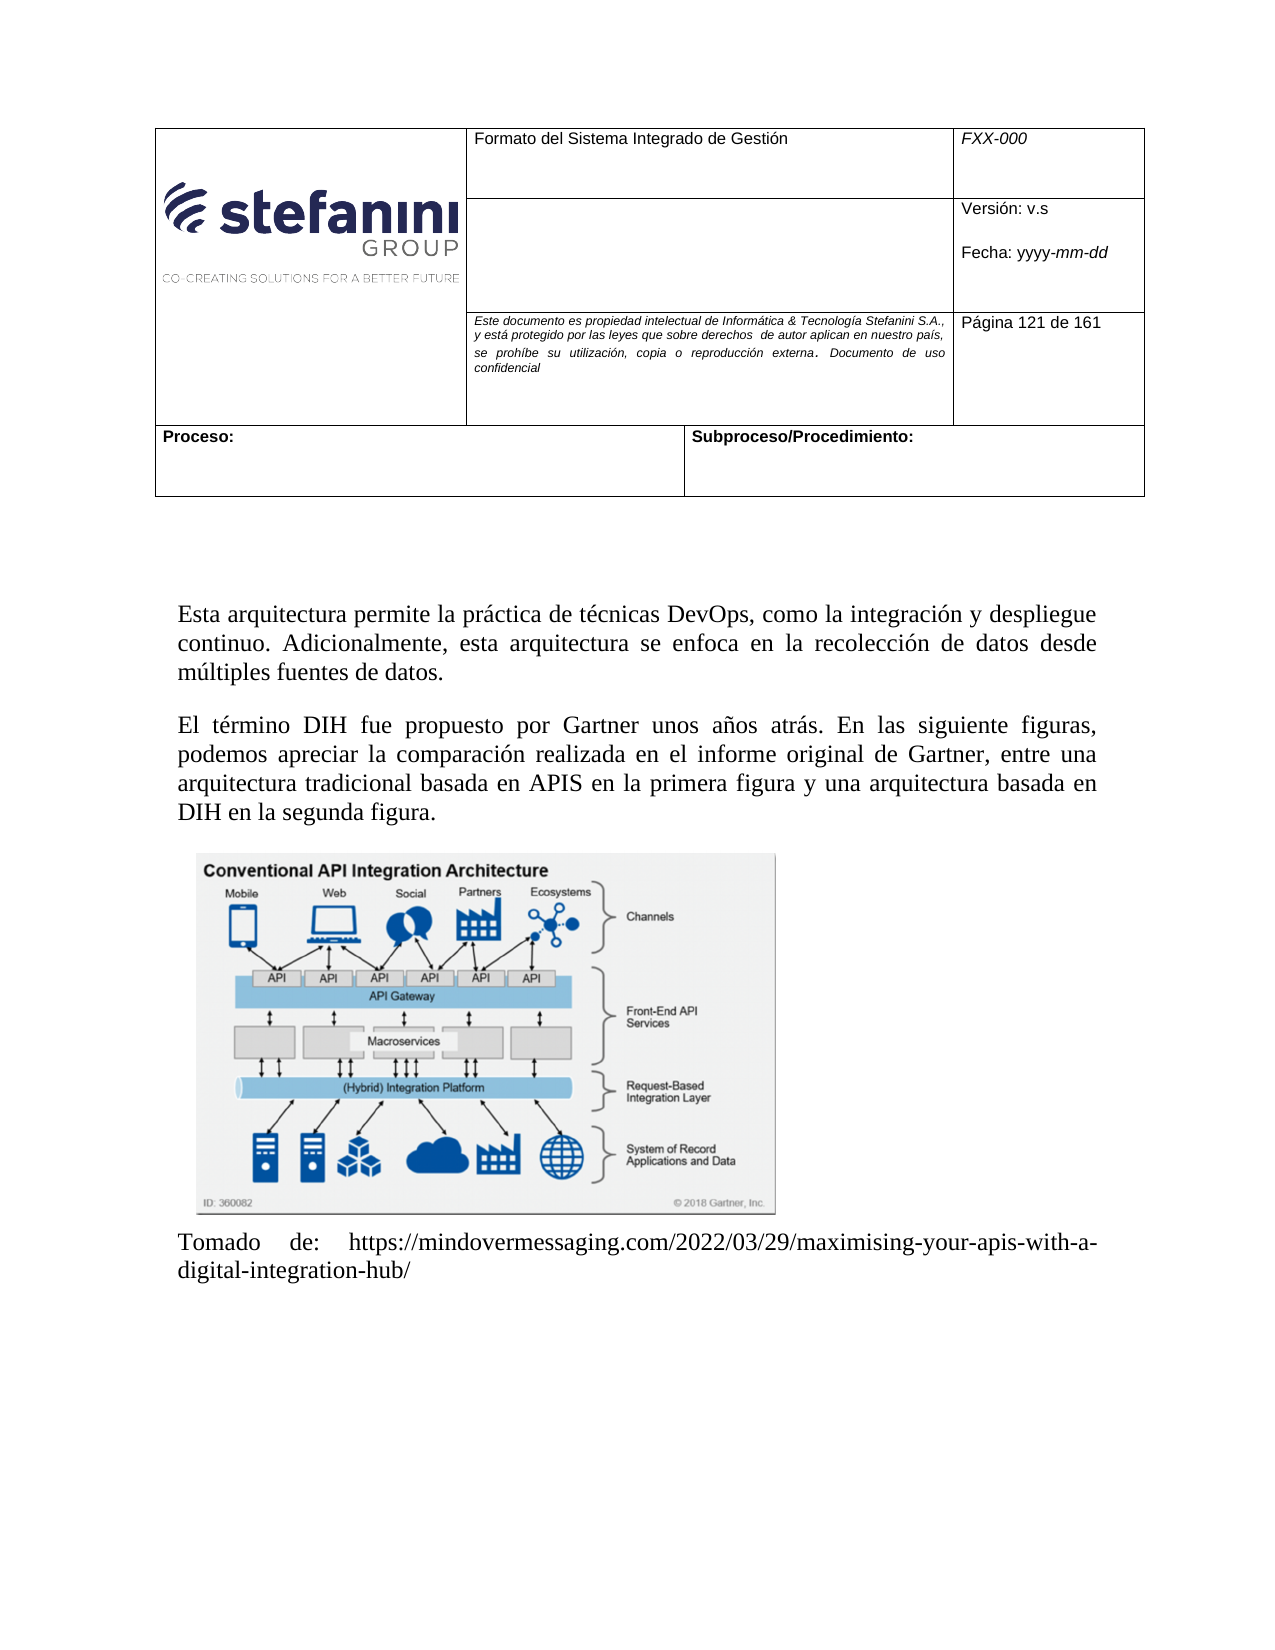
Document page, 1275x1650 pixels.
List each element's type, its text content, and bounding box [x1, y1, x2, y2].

text Esta arquitectura permite la práctica de técnicas DevOps, como la integración y despliegue continuo. Adicionalmente, esta arquitectura se enfoca en la recolección de datos desde múltiples fuentes de datos. [177, 599, 1098, 686]
picture [162, 182, 460, 286]
text El término DIH fue propuesto por Gartner unos años atrás. En las siguiente figuras, podemos apreciar la comparación realizada en el informe original de Gartner, entre una arquitectura tradicional basada en APIS en la primera figura y una arquitectura basada en DIH en la segunda figura. [177, 711, 1098, 826]
picture [196, 850, 776, 1215]
text Tomado de: https://mindovermessaging.com/2022/03/29/maximising-your-apis-with-a-digital-integration-hub/ [177, 1227, 1098, 1284]
